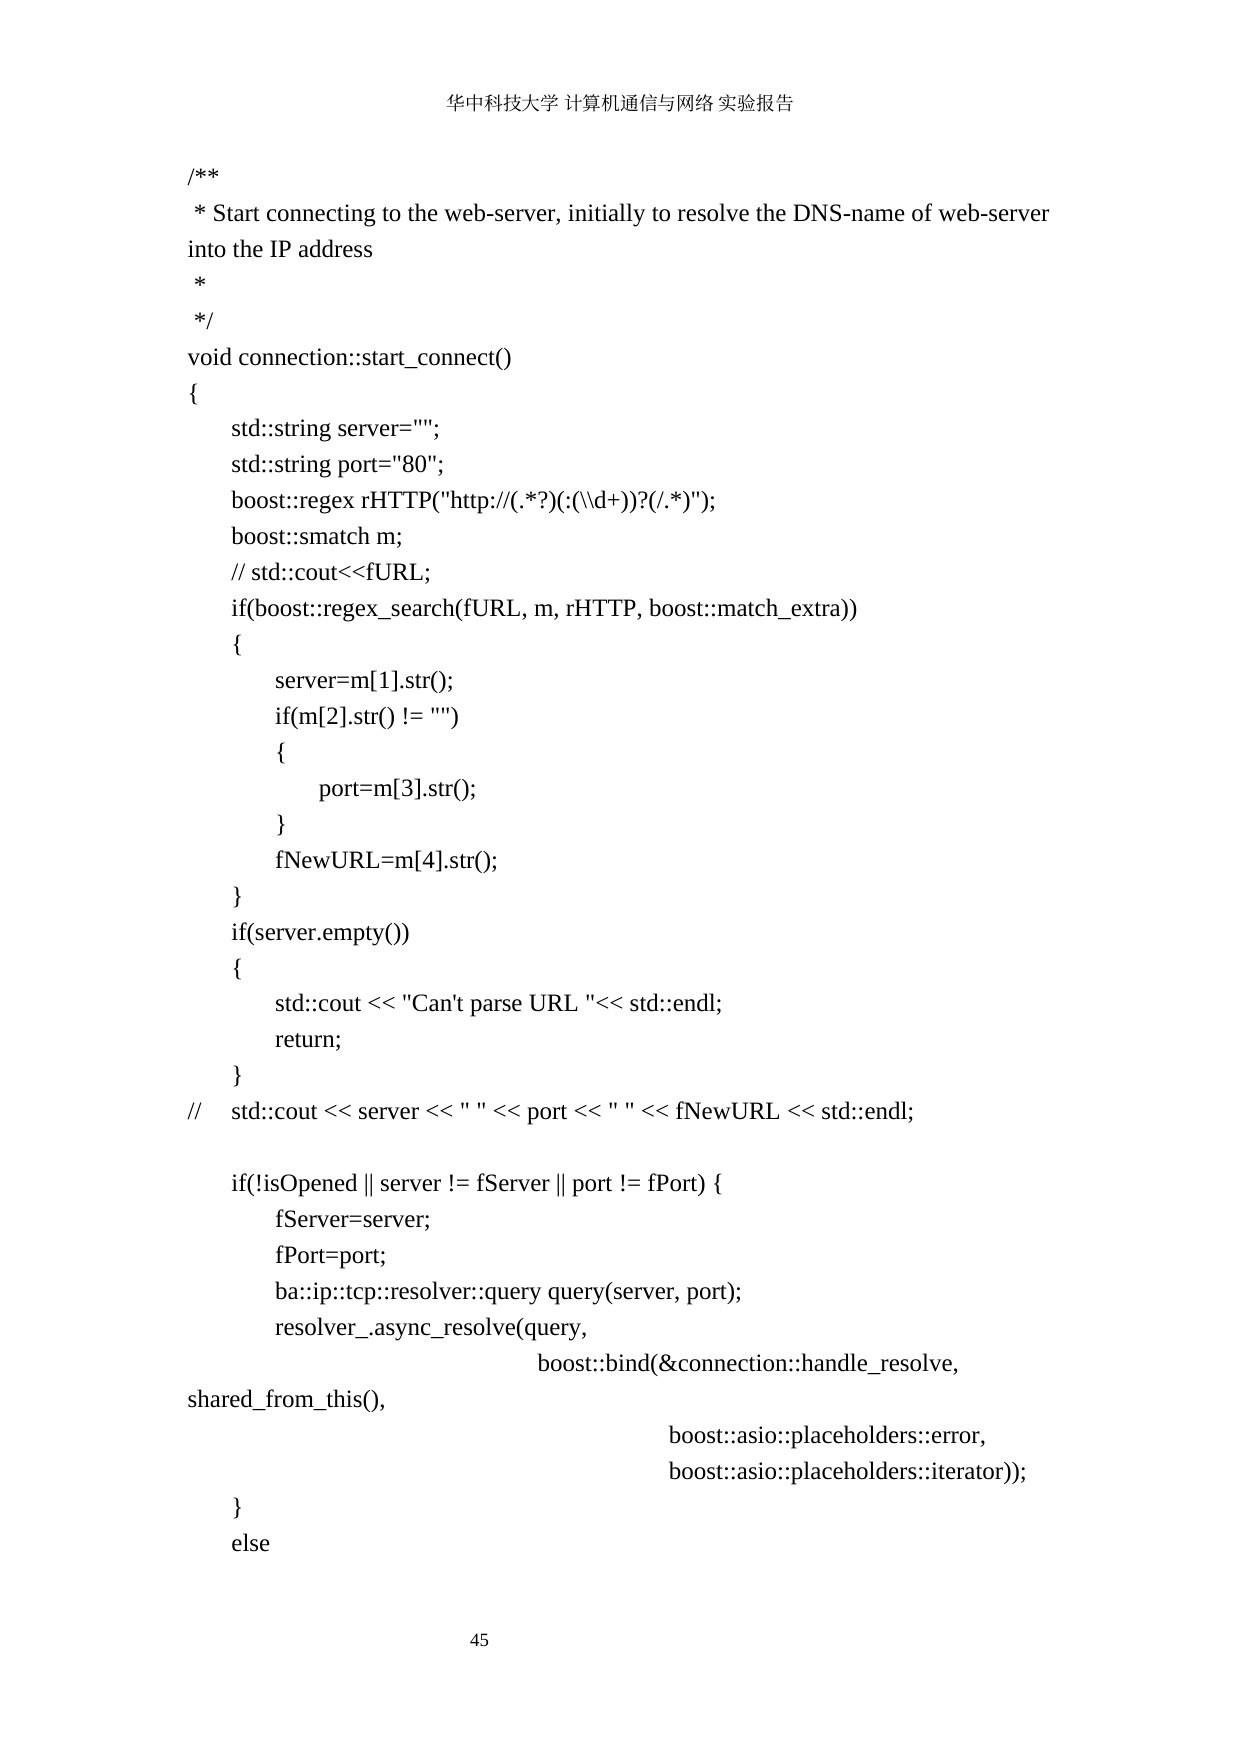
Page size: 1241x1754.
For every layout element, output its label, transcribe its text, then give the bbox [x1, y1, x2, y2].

text boost::bind(&connection::handle_resolve, shared_from_this(), [187, 1348, 1053, 1413]
text else [187, 1528, 1053, 1556]
text void connection::start_connect() [187, 342, 1053, 370]
text } [187, 1060, 1053, 1089]
text // std::cout << server << " " << port << " " << fNewURL << std::endl; [187, 1096, 1053, 1125]
text std::string server=""; [187, 413, 1053, 442]
text fNewURL=m[4].str(); [187, 845, 1053, 873]
text /** [187, 162, 1053, 191]
text { [187, 737, 1053, 766]
text } [187, 809, 1053, 838]
text server=m[1].str(); [187, 665, 1053, 694]
text boost::asio::placeholders::iterator)); [187, 1456, 1053, 1484]
text */ [187, 306, 1053, 334]
text std::string port="80"; [187, 449, 1053, 478]
text resolver_.async_resolve(query, [187, 1312, 1053, 1341]
text { [187, 629, 1053, 658]
text ba::ip::tcp::resolver::query query(server, port); [187, 1276, 1053, 1305]
text fPort=port; [187, 1240, 1053, 1269]
text std::cout << "Can't parse URL "<< std::endl; [187, 988, 1053, 1017]
text fServer=server; [187, 1204, 1053, 1233]
text } [187, 1492, 1053, 1520]
text if(boost::regex_search(fURL, m, rHTTP, boost::match_extra)) [187, 593, 1053, 622]
text if(!isOpened || server != fServer || port != fPort) { [187, 1168, 1053, 1197]
text boost::asio::placeholders::error, [187, 1420, 1053, 1448]
text // std::cout<<fURL; [187, 557, 1053, 586]
text return; [187, 1024, 1053, 1053]
text { [187, 953, 1053, 981]
text * Start connecting to the web-server, initially to resolve the DNS-name of web-server into the IP address [187, 198, 1053, 263]
text * [187, 270, 1053, 298]
text boost::smatch m; [187, 521, 1053, 550]
text } [187, 881, 1053, 909]
text { [187, 378, 1053, 406]
text if(m[2].str() != "") [187, 701, 1053, 730]
text port=m[3].str(); [187, 773, 1053, 802]
text boost::regex rHTTP("http://(.*?)(:(\\d+))?(/.*)"); [187, 485, 1053, 514]
text if(server.empty()) [187, 917, 1053, 945]
